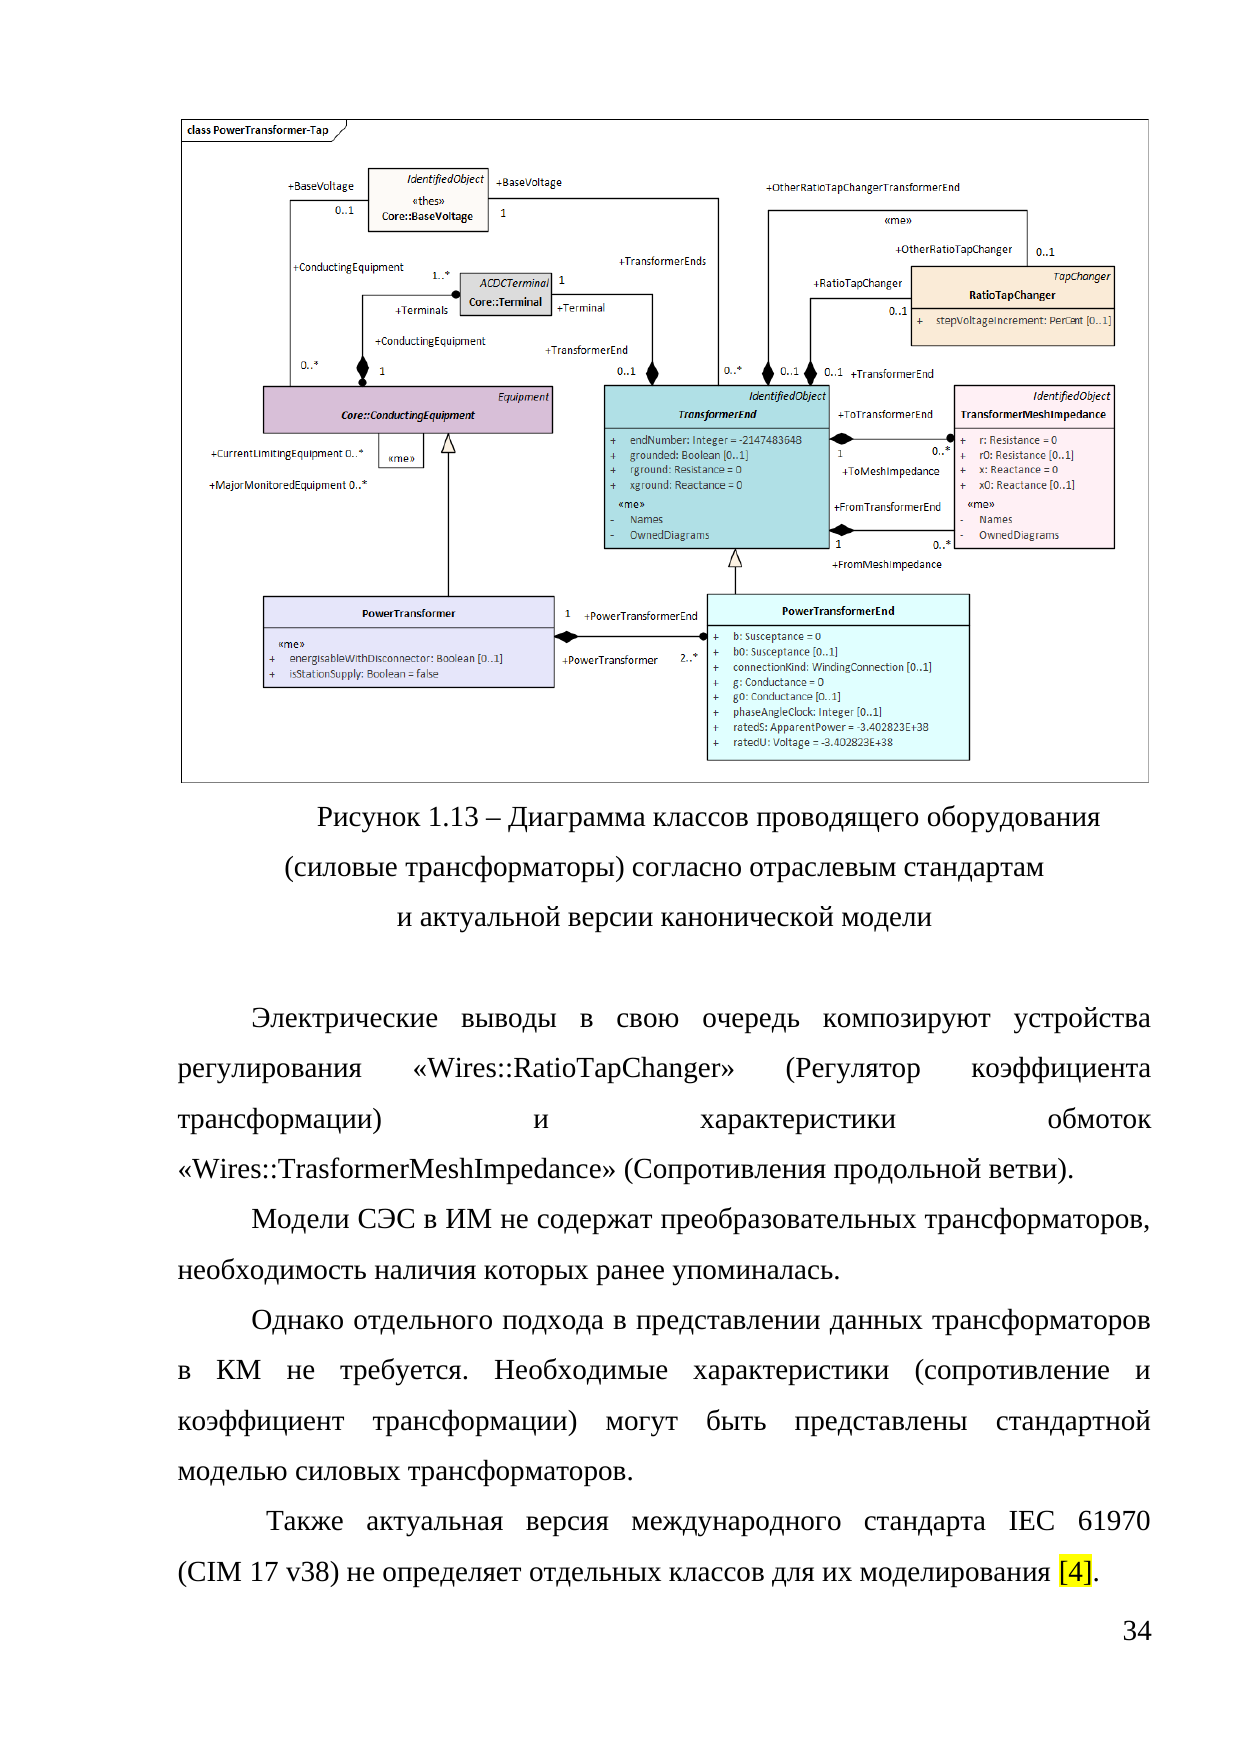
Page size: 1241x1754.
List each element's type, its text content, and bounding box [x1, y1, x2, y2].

picture [180, 118, 1149, 783]
text Модели СЭС в ИМ не содержат преобразовательных трансформаторов, необходимость наличия которых ранее упоминалась. [177, 1201, 1152, 1285]
text Рисунок 1.13 – Диаграмма классов проводящего оборудования (силовые трансформаторы) согласно отраслевым стандартам и актуальной версии канонической модели [177, 799, 1152, 933]
text Также актуальная версия международного стандарта IEC 61970 (CIM 17 v38) не определяет отдельных классов для их моделирования [4]. [177, 1503, 1152, 1587]
text Электрические выводы в свою очередь композируют устройства регулирования «Wires::RatioTapChanger» (Регулятор коэффициента трансформации) и характеристики обмоток «Wires::TrasformerMeshImpedance» (Сопротивления продольной ветви). [177, 1000, 1152, 1185]
text Однако отдельного подхода в представлении данных трансформаторов в КМ не требуется. Необходимые характеристики (сопротивление и коэффициент трансформации) могут быть представлены стандартной моделью силовых трансформаторов. [177, 1302, 1152, 1487]
